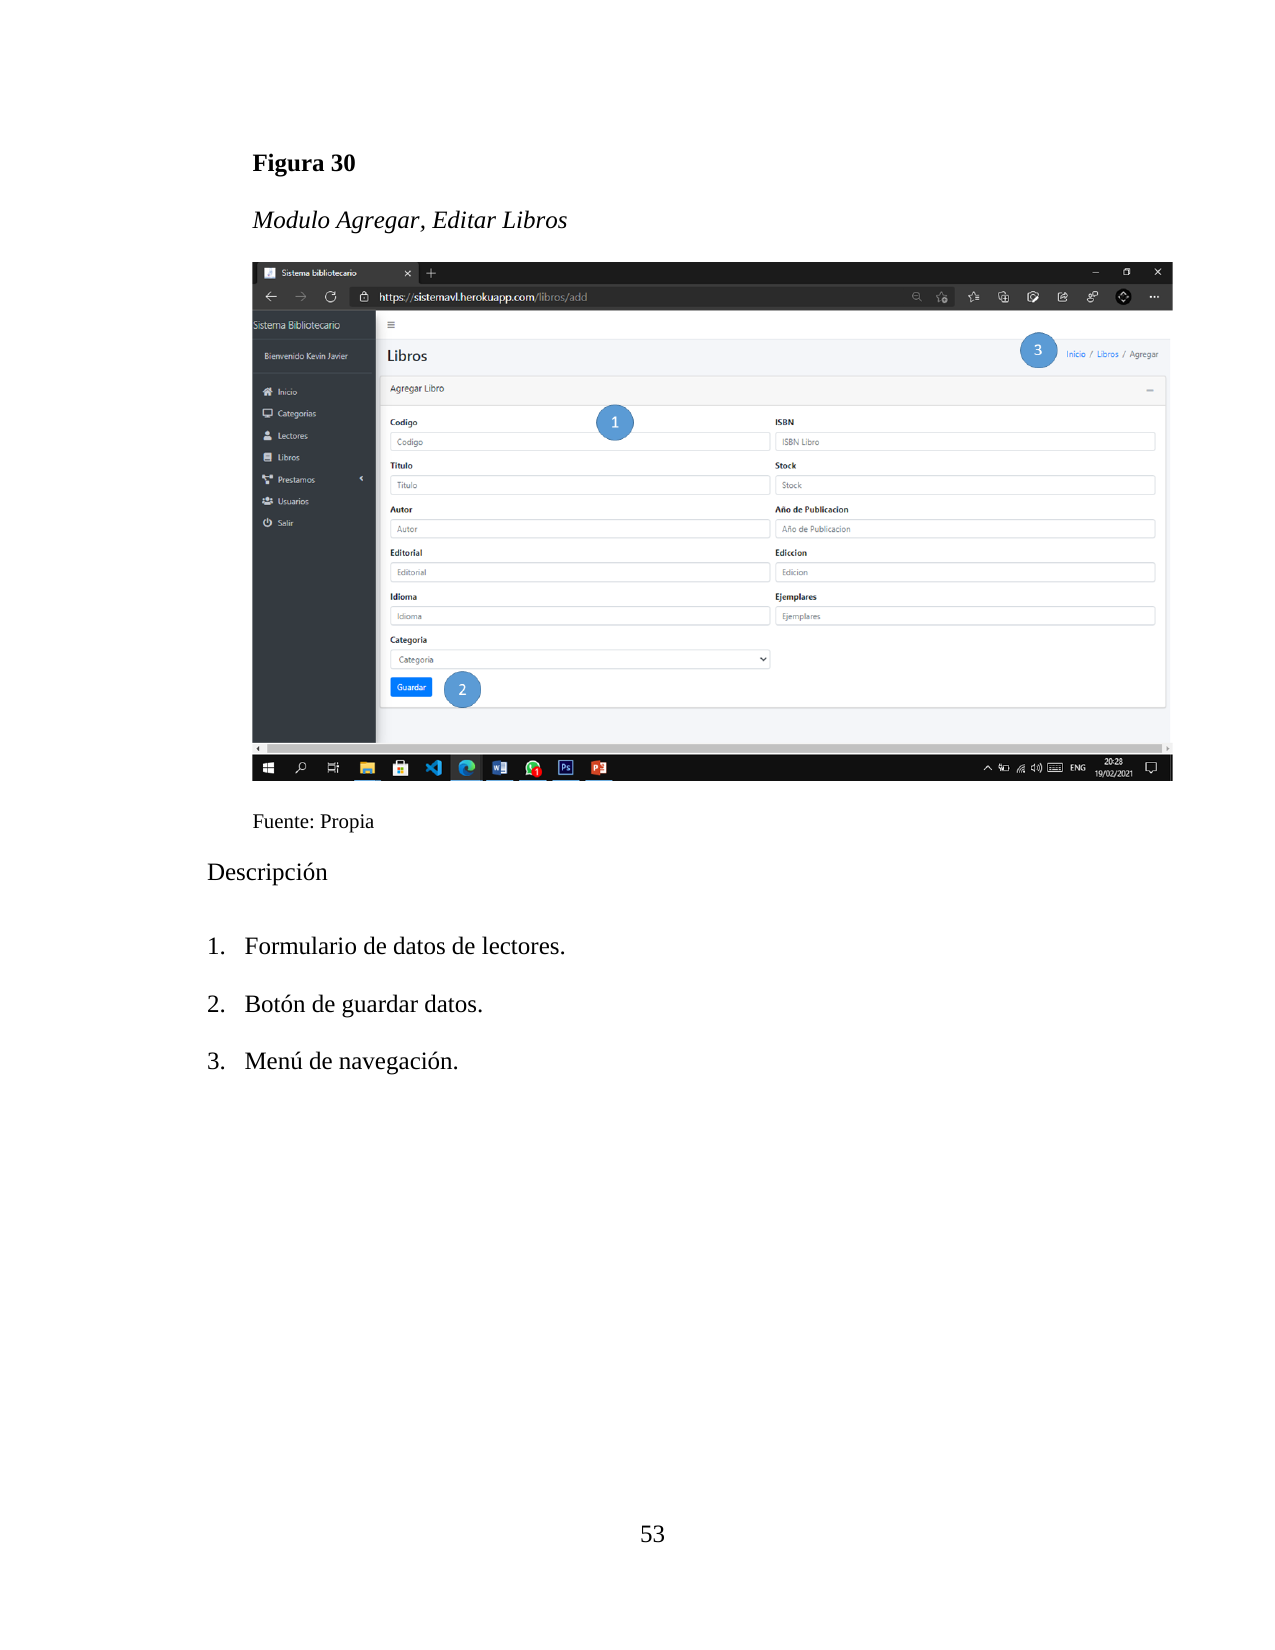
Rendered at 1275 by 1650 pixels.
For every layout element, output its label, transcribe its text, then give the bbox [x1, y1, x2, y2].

list Formulario de datos de lectores. [207, 931, 1098, 960]
list Botón de guardar datos. [207, 989, 1098, 1018]
picture [252, 262, 1173, 781]
list Menú de navegación. [207, 1046, 1098, 1075]
text Figura 30 Modulo Agregar, Editar Libros [252, 148, 1098, 234]
text Fuente: Propia [252, 809, 1098, 833]
text Descripción [177, 857, 1098, 886]
